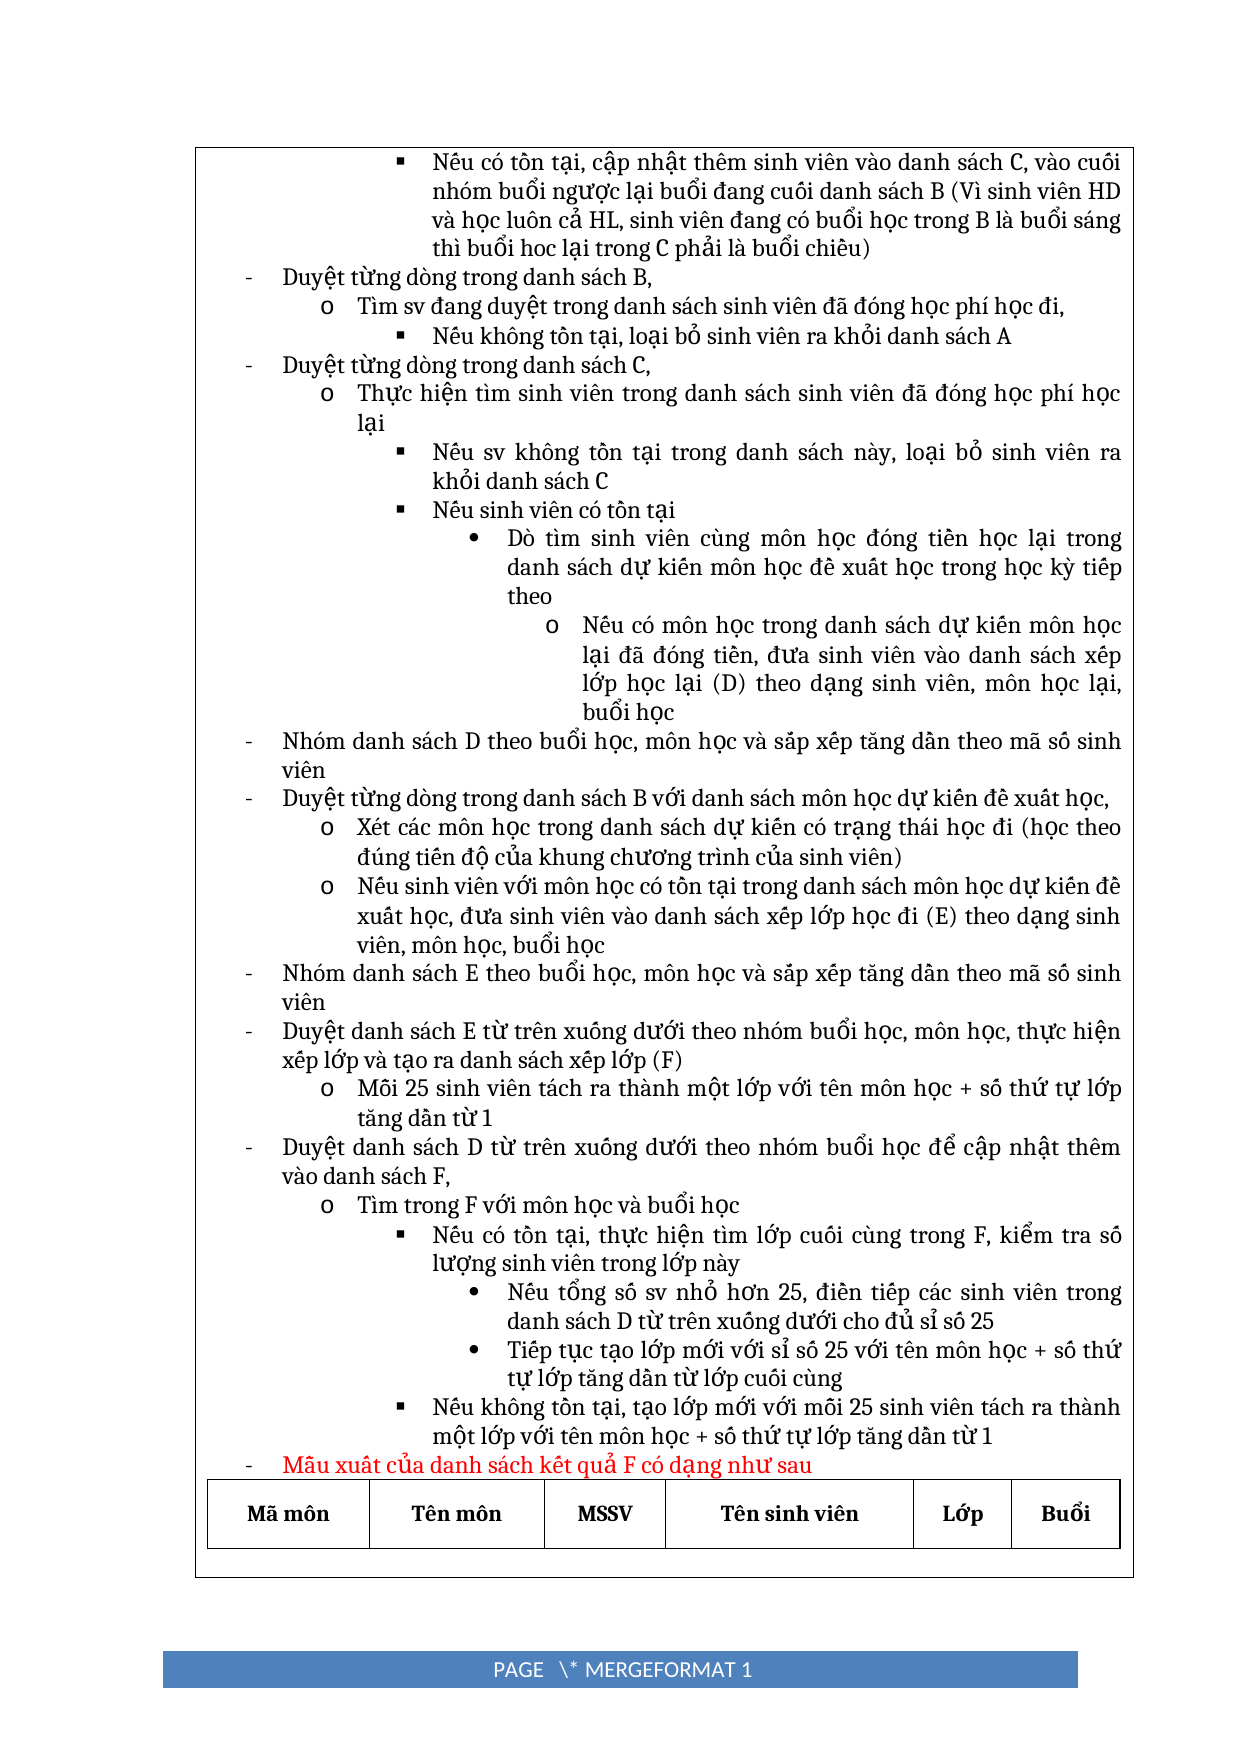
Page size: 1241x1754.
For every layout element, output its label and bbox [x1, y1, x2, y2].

table_cell [196, 148, 1133, 1577]
